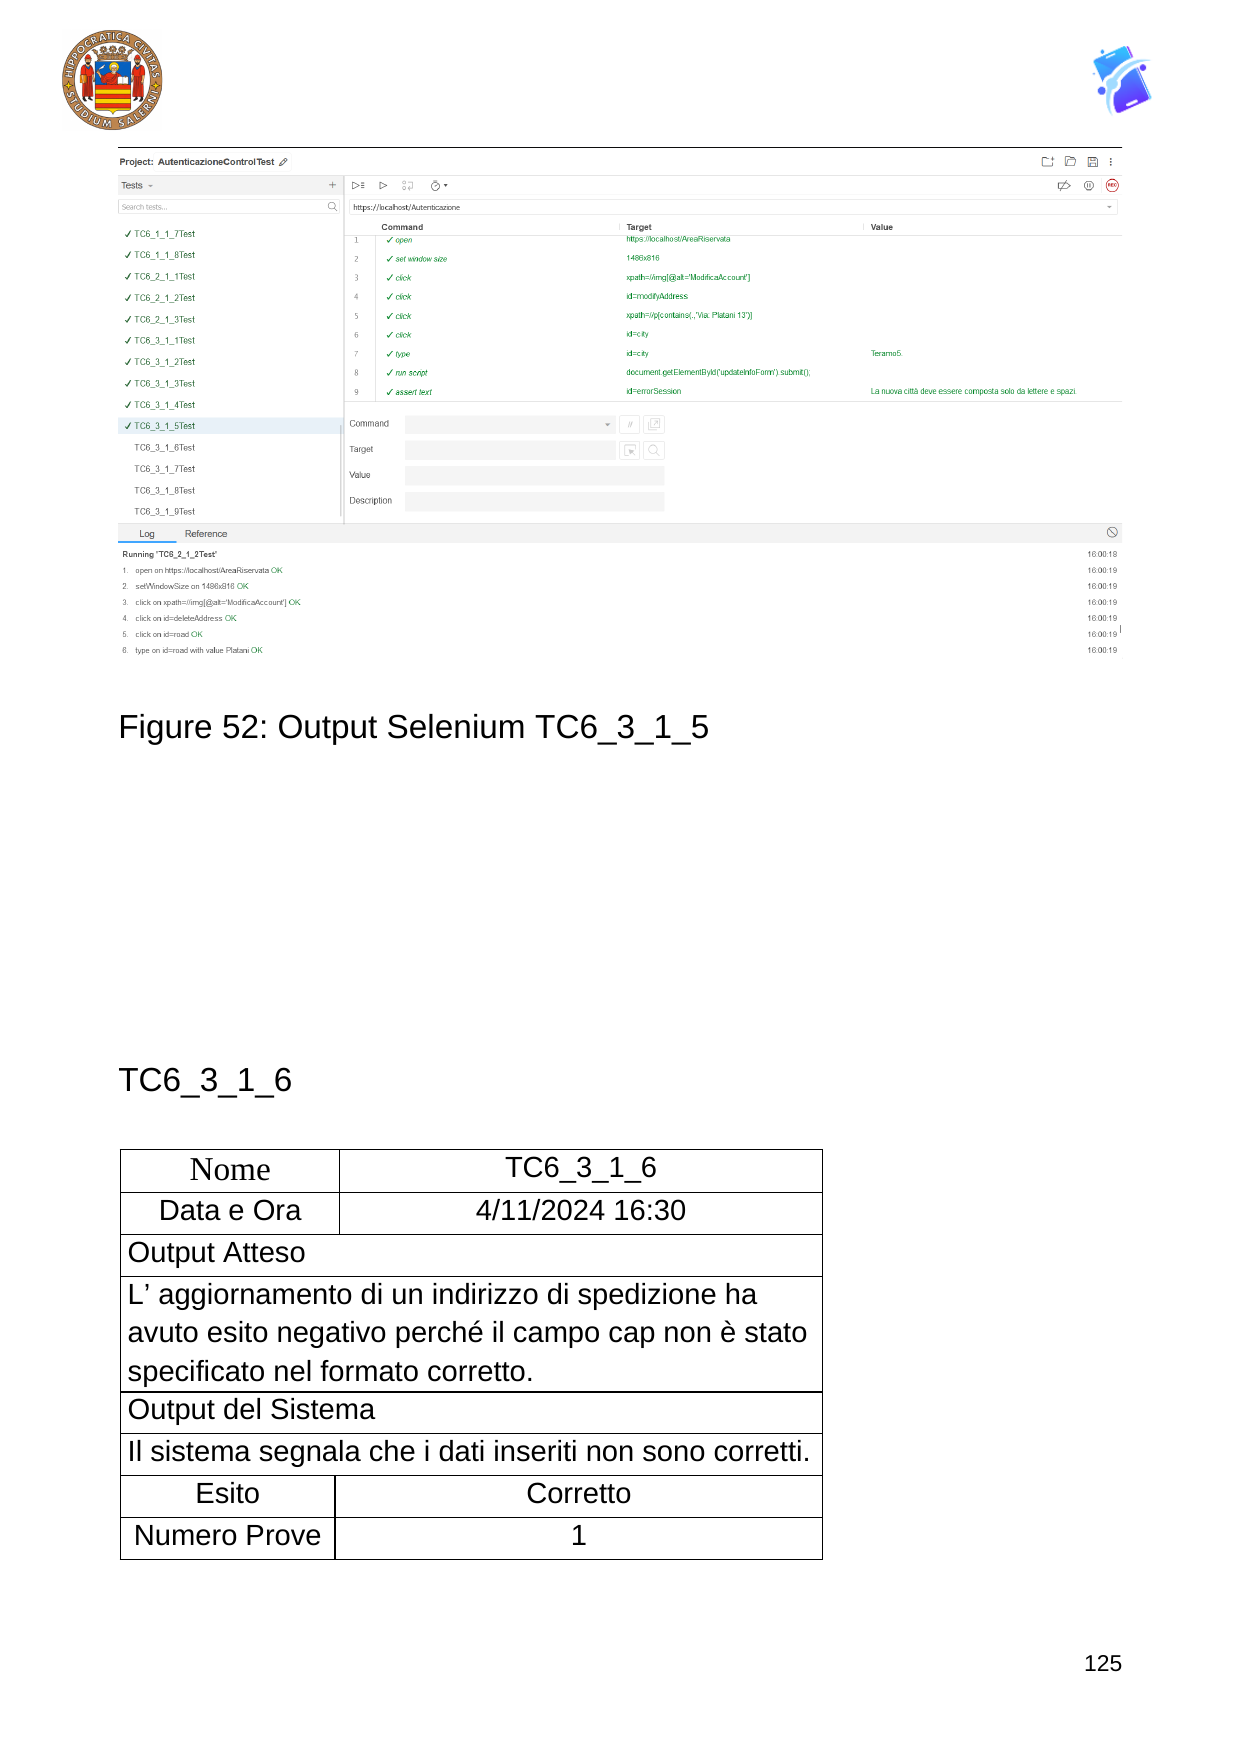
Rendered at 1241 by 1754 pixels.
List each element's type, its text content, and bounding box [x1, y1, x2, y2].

picture [118, 25, 1178, 659]
table_cell 4/11/2024 16:30 [340, 1193, 822, 1234]
table_cell Output del Sistema [121, 1393, 822, 1433]
table_cell Data e Ora [121, 1193, 339, 1234]
table_header Nome [121, 1150, 339, 1192]
table_cell Corretto [336, 1476, 822, 1517]
table_cell Numero Prove [121, 1518, 334, 1559]
table_cell Il sistema segnala che i dati inseriti non sono corretti. [121, 1434, 822, 1475]
table_cell Esito [121, 1476, 334, 1517]
text Figure 52: Output Selenium TC6_3_1_5 [118, 707, 1122, 745]
table_cell Output Atteso [121, 1235, 822, 1276]
text TC6_3_1_6 [118, 1060, 1122, 1099]
picture [61, 29, 163, 131]
table_header TC6_3_1_6 [340, 1150, 822, 1192]
table_cell 1 [336, 1518, 822, 1559]
table_cell L’ aggiornamento di un indirizzo di spedizione ha avuto esito negativo perché il campo cap non è stato specificato nel formato corretto. [121, 1277, 822, 1391]
